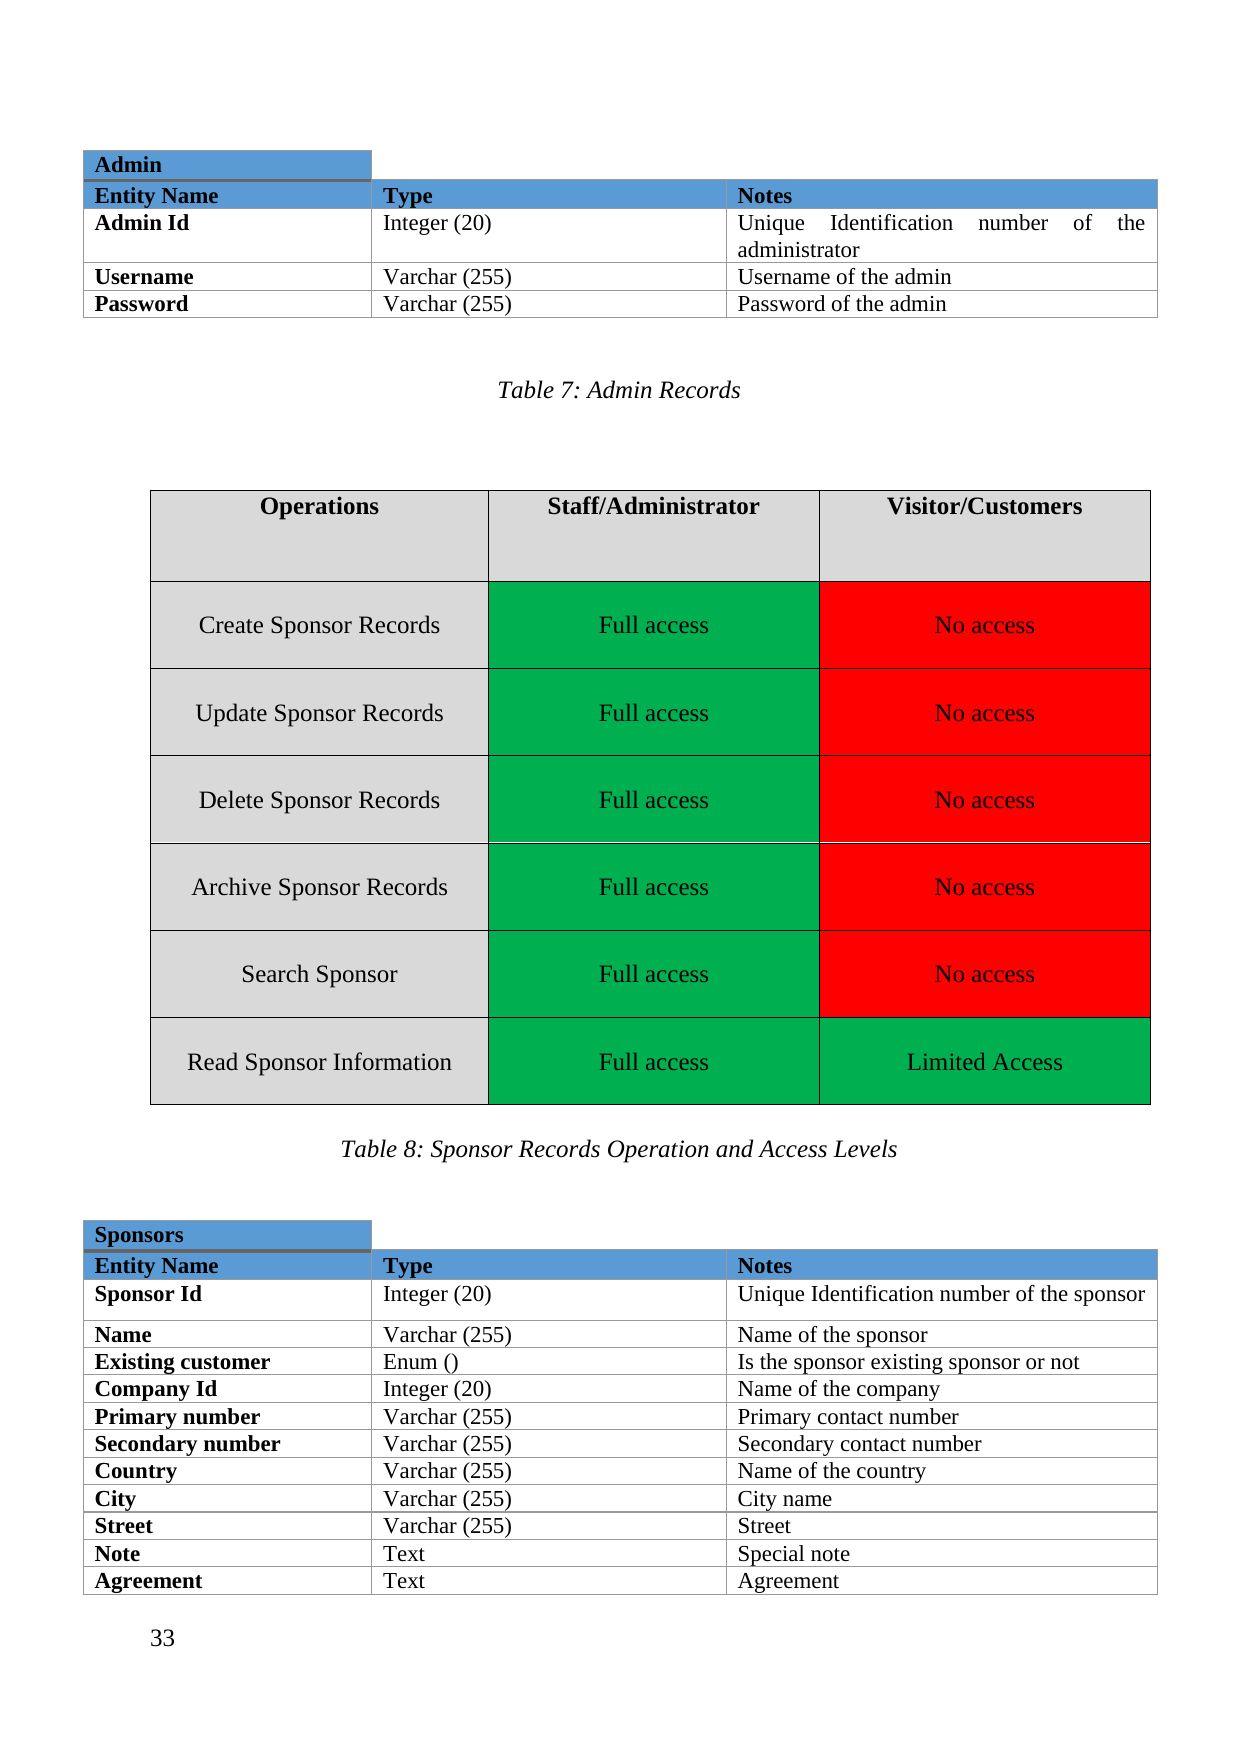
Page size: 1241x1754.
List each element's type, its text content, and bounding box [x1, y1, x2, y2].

table_cell Notes [727, 1250, 1157, 1279]
table_cell Type [372, 1250, 726, 1279]
table_cell No access [820, 931, 1150, 1017]
table_cell Agreement [84, 1567, 371, 1593]
table_cell Username [84, 263, 371, 289]
table_cell Agreement [727, 1567, 1157, 1593]
table_cell Update Sponsor Records [151, 669, 488, 755]
table_header Visitor/Customers [820, 491, 1150, 581]
table_header Sponsors [84, 1221, 371, 1249]
table_cell Name of the company [727, 1375, 1157, 1402]
table_cell Is the sponsor existing sponsor or not [727, 1348, 1157, 1374]
table_header Admin [84, 151, 371, 179]
table_cell Type [372, 180, 726, 208]
table_cell Integer (20) [372, 209, 726, 262]
table_cell Integer (20) [372, 1375, 726, 1402]
table_cell Varchar (255) [372, 1430, 726, 1457]
table_cell Username of the admin [727, 263, 1157, 289]
table_cell Read Sponsor Information [151, 1018, 488, 1104]
table_cell Delete Sponsor Records [151, 756, 488, 842]
table_cell Varchar (255) [372, 291, 726, 317]
table_cell Admin Id [84, 209, 371, 262]
table_cell Street [84, 1513, 371, 1539]
table_cell Primary contact number [727, 1403, 1157, 1429]
table_cell Entity Name [84, 1253, 371, 1279]
table_cell Street [727, 1513, 1157, 1539]
table_cell Password [84, 291, 371, 317]
table_cell Full access [489, 582, 819, 668]
table_cell Varchar (255) [372, 1321, 726, 1347]
table_cell City name [727, 1485, 1157, 1511]
table_cell Company Id [84, 1375, 371, 1402]
table_cell Enum () [372, 1348, 726, 1374]
table_cell Limited Access [820, 1018, 1150, 1104]
table_cell Existing customer [84, 1348, 371, 1374]
table_cell Country [84, 1458, 371, 1484]
table_cell Unique Identification number of the sponsor [727, 1280, 1157, 1319]
table_cell No access [820, 756, 1150, 842]
table_cell Full access [489, 1018, 819, 1104]
table_cell Secondary number [84, 1430, 371, 1457]
table_cell Notes [727, 180, 1157, 208]
table_cell Full access [489, 844, 819, 930]
table_cell Varchar (255) [372, 1403, 726, 1429]
table_cell No access [820, 669, 1150, 755]
table_cell No access [820, 844, 1150, 930]
table_cell Integer (20) [372, 1280, 726, 1319]
table_cell Varchar (255) [372, 263, 726, 289]
table_cell No access [820, 582, 1150, 668]
table_cell Primary number [84, 1403, 371, 1429]
table_cell Name of the sponsor [727, 1321, 1157, 1347]
table_cell Full access [489, 756, 819, 842]
table_cell Name [84, 1321, 371, 1347]
table_cell Archive Sponsor Records [151, 844, 488, 930]
table_cell Note [84, 1540, 371, 1566]
table_cell Sponsor Id [84, 1280, 371, 1319]
table_cell Text [372, 1567, 726, 1593]
table_cell Full access [489, 931, 819, 1017]
table_cell Entity Name [84, 182, 371, 208]
table_cell Name of the country [727, 1458, 1157, 1484]
table_cell Varchar (255) [372, 1513, 726, 1539]
table_header Operations [151, 491, 488, 581]
table_cell Search Sponsor [151, 931, 488, 1017]
table_cell Text [372, 1540, 726, 1566]
table_header Staff/Administrator [489, 491, 819, 581]
table_cell Create Sponsor Records [151, 582, 488, 668]
table_cell Password of the admin [727, 291, 1157, 317]
text Table 8: Sponsor Records Operation and Access Levels [150, 1134, 1090, 1163]
table_cell Varchar (255) [372, 1458, 726, 1484]
table_cell Secondary contact number [727, 1430, 1157, 1457]
table_cell Special note [727, 1540, 1157, 1566]
table_cell Unique Identification number of the administrator [727, 209, 1157, 262]
table_cell City [84, 1485, 371, 1511]
table_cell Varchar (255) [372, 1485, 726, 1511]
text Table 7: Admin Records [150, 375, 1090, 404]
table_cell Full access [489, 669, 819, 755]
